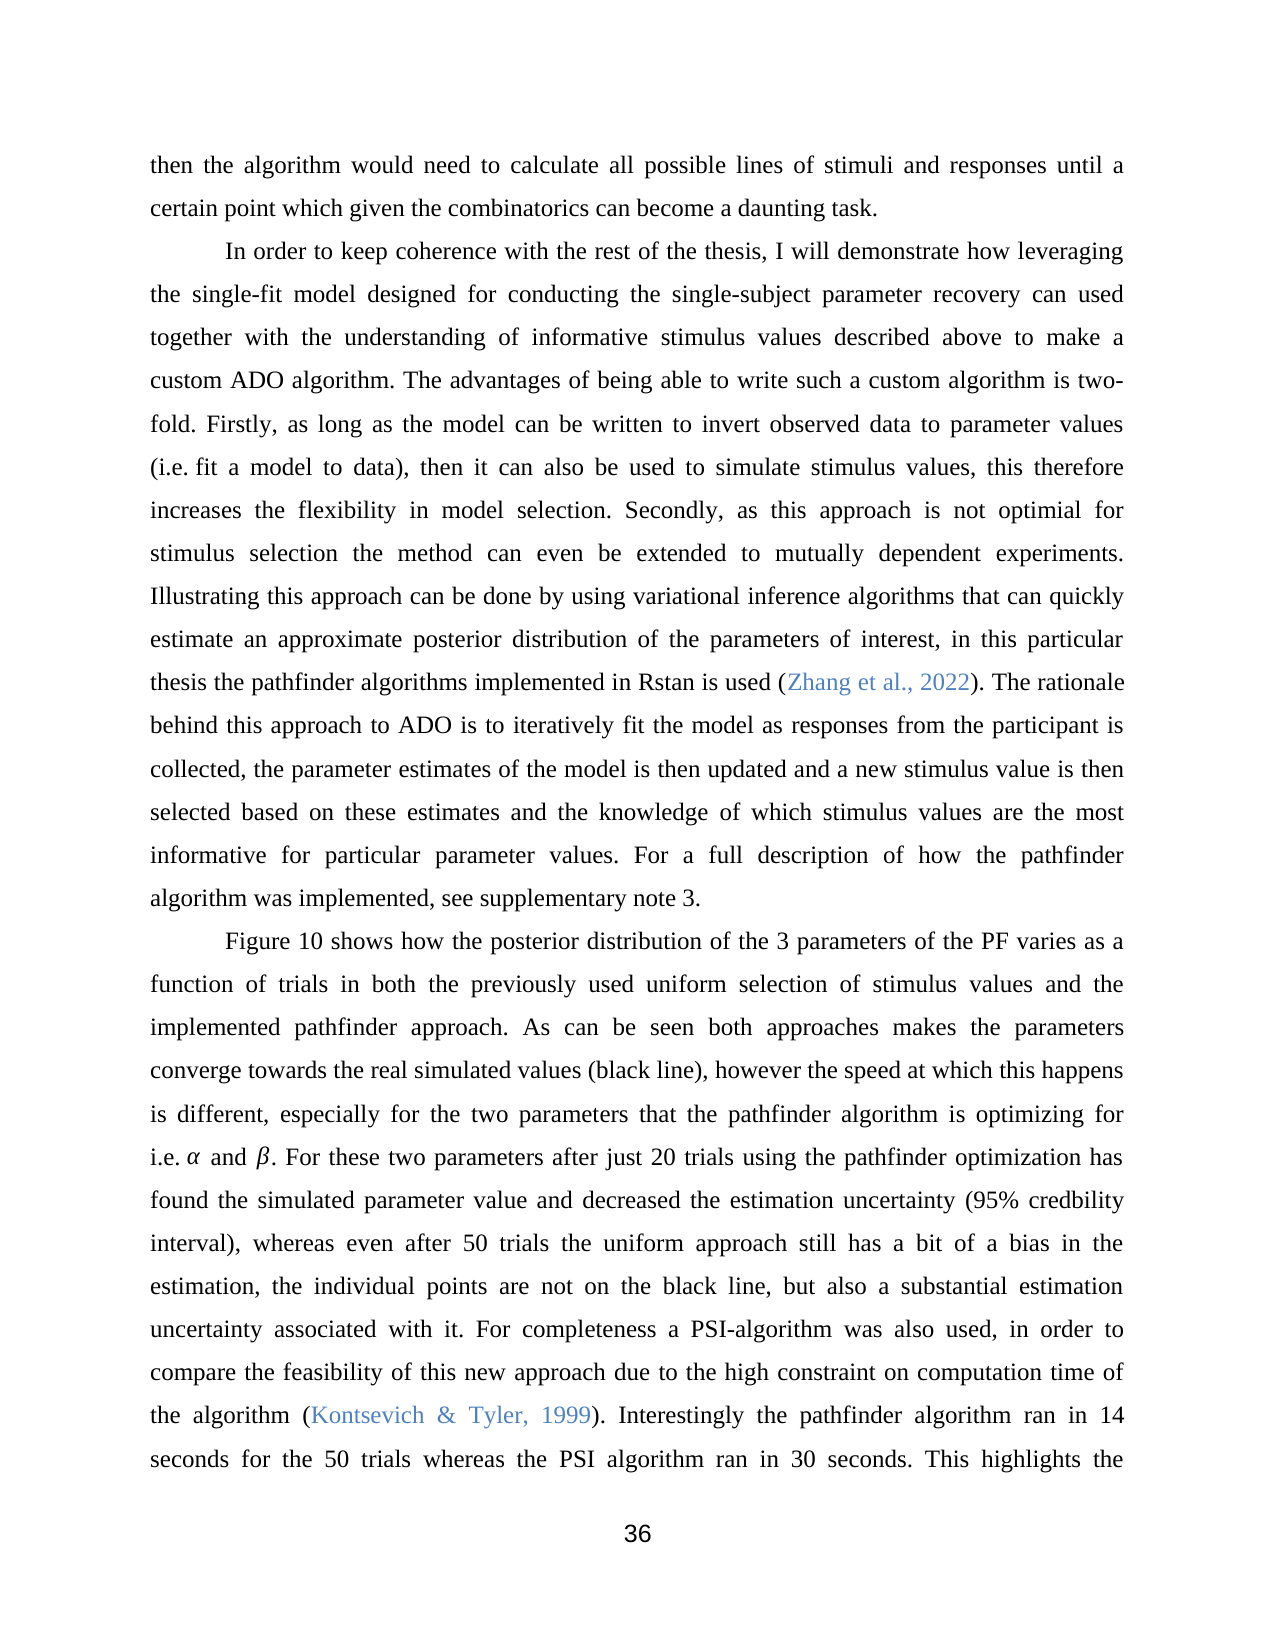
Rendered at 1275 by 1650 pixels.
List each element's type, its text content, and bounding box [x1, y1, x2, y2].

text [150, 926, 1125, 1472]
text In order to keep coherence with the rest of the thesis, I will demonstrate how leveraging the single-fit model designed for conducting the single-subject parameter recovery can used together with the understanding of informative stimulus values described above to make a custom ADO algorithm. The advantages of being able to write such a custom algorithm is two-fold. Firstly, as long as the model can be written to invert observed data to parameter values (i.e. fit a model to data), then it can also be used to simulate stimulus values, this therefore increases the flexibility in model selection. Secondly, as this approach is not optimial for stimulus selection the method can even be extended to mutually dependent experiments. Illustrating this approach can be done by using variational inference algorithms that can quickly estimate an approximate posterior distribution of the parameters of interest, in this particular thesis the pathfinder algorithms implemented in Rstan is used (Zhang et al., 2022). The rationale behind this approach to ADO is to iteratively fit the model as responses from the participant is collected, the parameter estimates of the model is then updated and a new stimulus value is then selected based on these estimates and the knowledge of which stimulus values are the most informative for particular parameter values. For a full description of how the pathfinder algorithm was implemented, see supplementary note 3. [150, 236, 1125, 912]
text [150, 150, 1125, 222]
